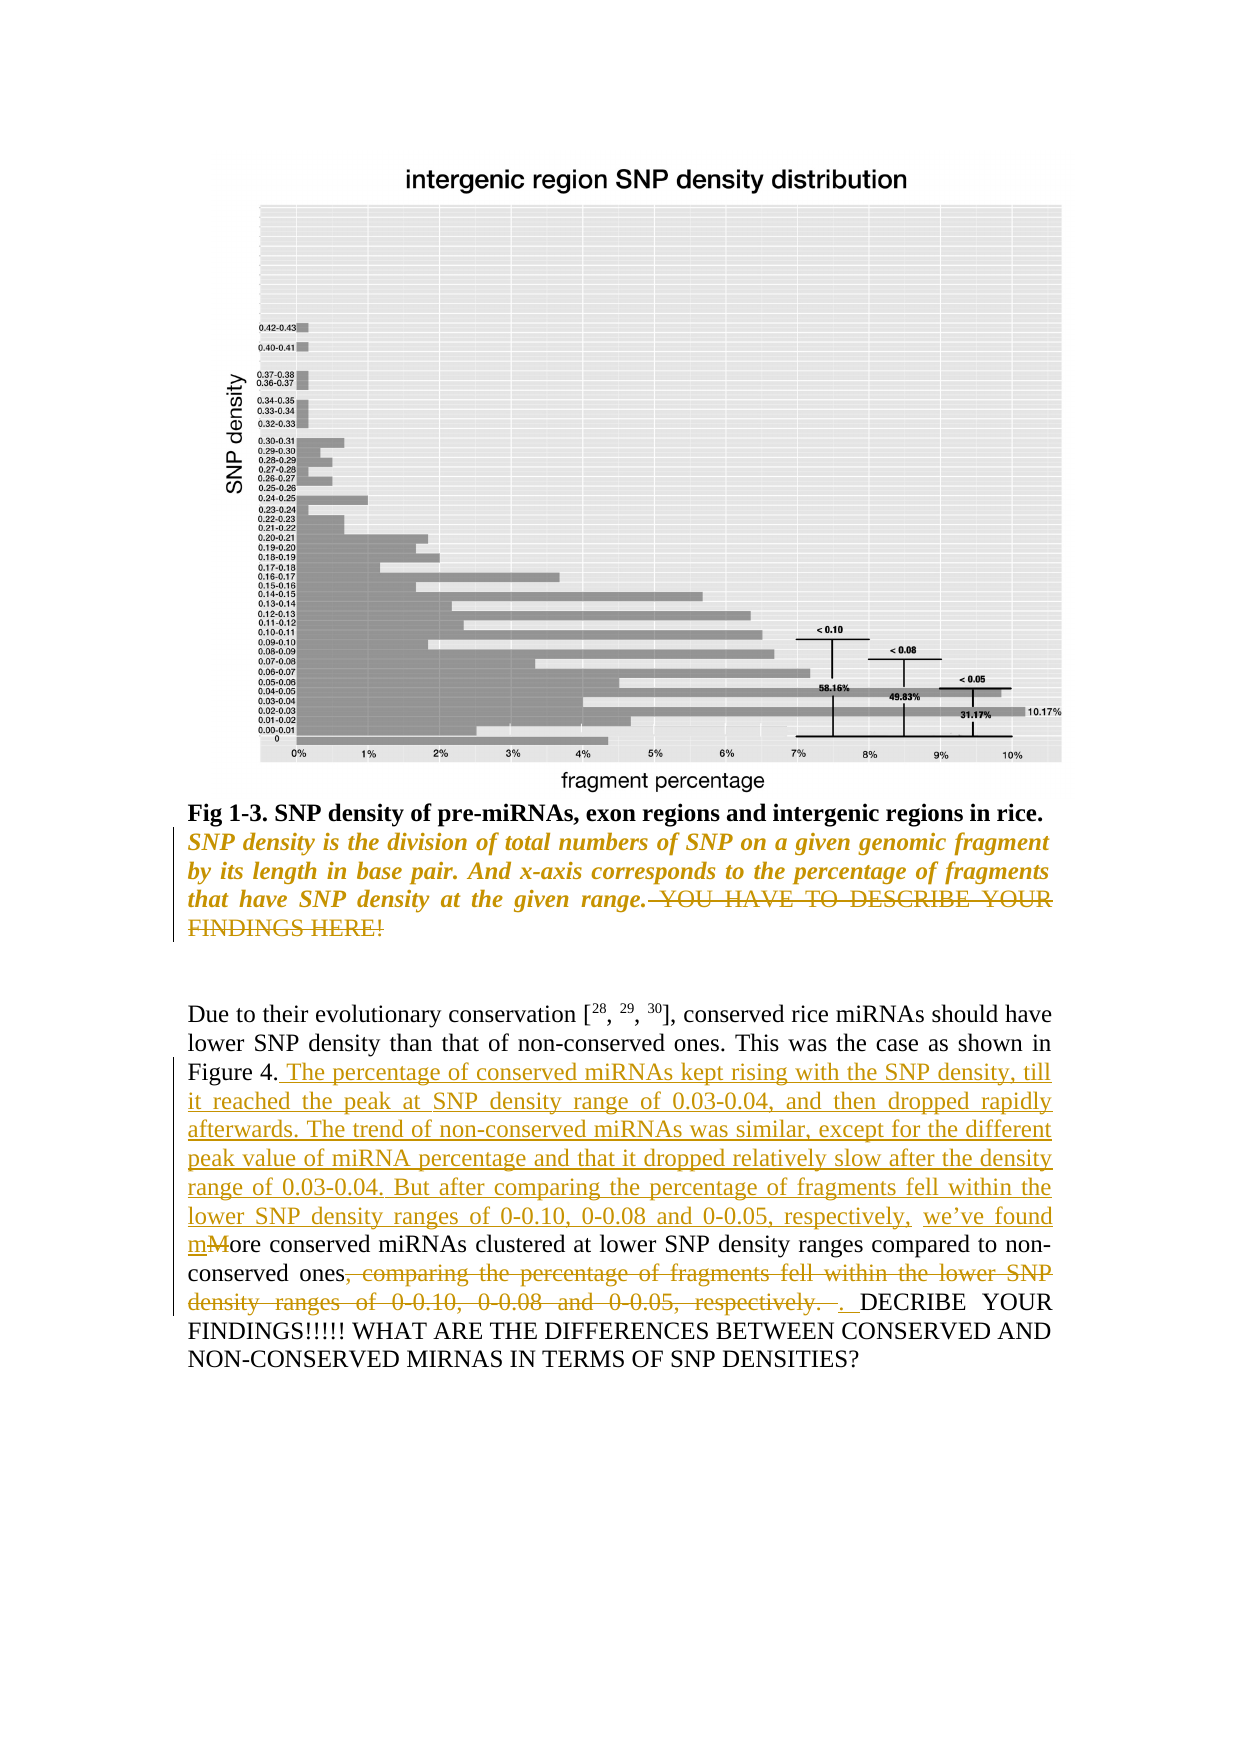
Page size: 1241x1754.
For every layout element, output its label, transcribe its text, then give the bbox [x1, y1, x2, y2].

text Due to their evolutionary conservation [, , ], conserved rice miRNAs should have lower SNP density than that of non-conserved ones. This was the case as shown in Figure 4. ore conserved miRNAs clustered at lower SNP density ranges compared to non-conserved onesDECRIBE YOUR FINDINGS!!!!! WHAT ARE THE DIFFERENCES BETWEEN CONSERVED AND NON-CONSERVED MIRNAS IN TERMS OF SNP DENSITIES? [187, 1112, 1053, 1168]
text Due to their evolutionary conservation [, , ], conserved rice miRNAs should have lower SNP density than that of non-conserved ones. This was the case as shown in Figure 4. ore conserved miRNAs clustered at lower SNP density ranges compared to non-conserved onesDECRIBE YOUR FINDINGS!!!!! WHAT ARE THE DIFFERENCES BETWEEN CONSERVED AND NON-CONSERVED MIRNAS IN TERMS OF SNP DENSITIES? [187, 999, 1053, 1111]
text SNP density is the division of total numbers of SNP on a given genomic fragment by its length in base pair. And x-axis corresponds to the percentage of fragments that have SNP density at the given range. [187, 827, 1053, 942]
text Due to their evolutionary conservation [, , ], conserved rice miRNAs should have lower SNP density than that of non-conserved ones. This was the case as shown in Figure 4. ore conserved miRNAs clustered at lower SNP density ranges compared to non-conserved onesDECRIBE YOUR FINDINGS!!!!! WHAT ARE THE DIFFERENCES BETWEEN CONSERVED AND NON-CONSERVED MIRNAS IN TERMS OF SNP DENSITIES? [187, 1169, 1053, 1373]
picture [211, 150, 1076, 799]
text Fig 1-3. SNP density of pre-miRNAs, exon regions and intergenic regions in rice. [187, 798, 1053, 827]
